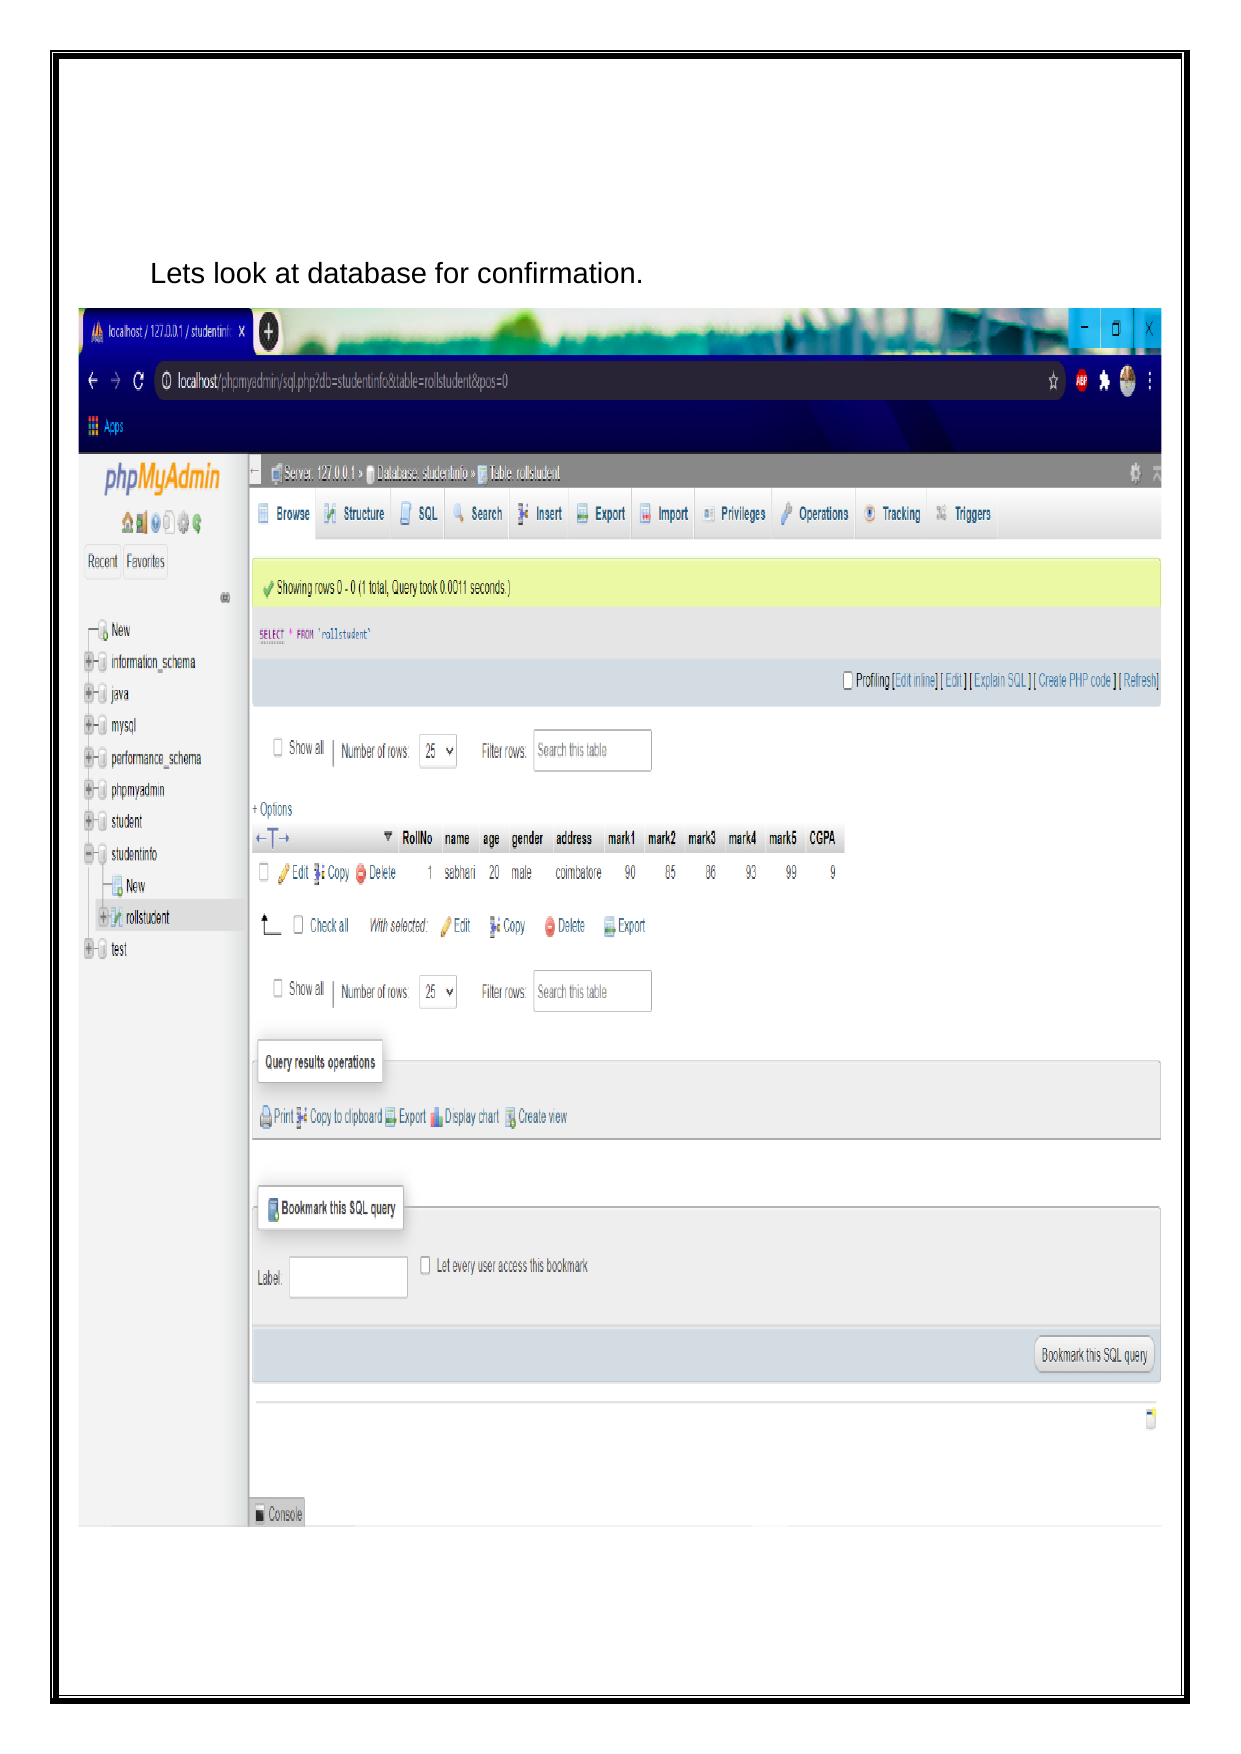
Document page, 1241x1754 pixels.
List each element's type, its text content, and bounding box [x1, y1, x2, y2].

text Lets look at database for confirmation. [150, 256, 1090, 289]
picture [77, 308, 1161, 1524]
